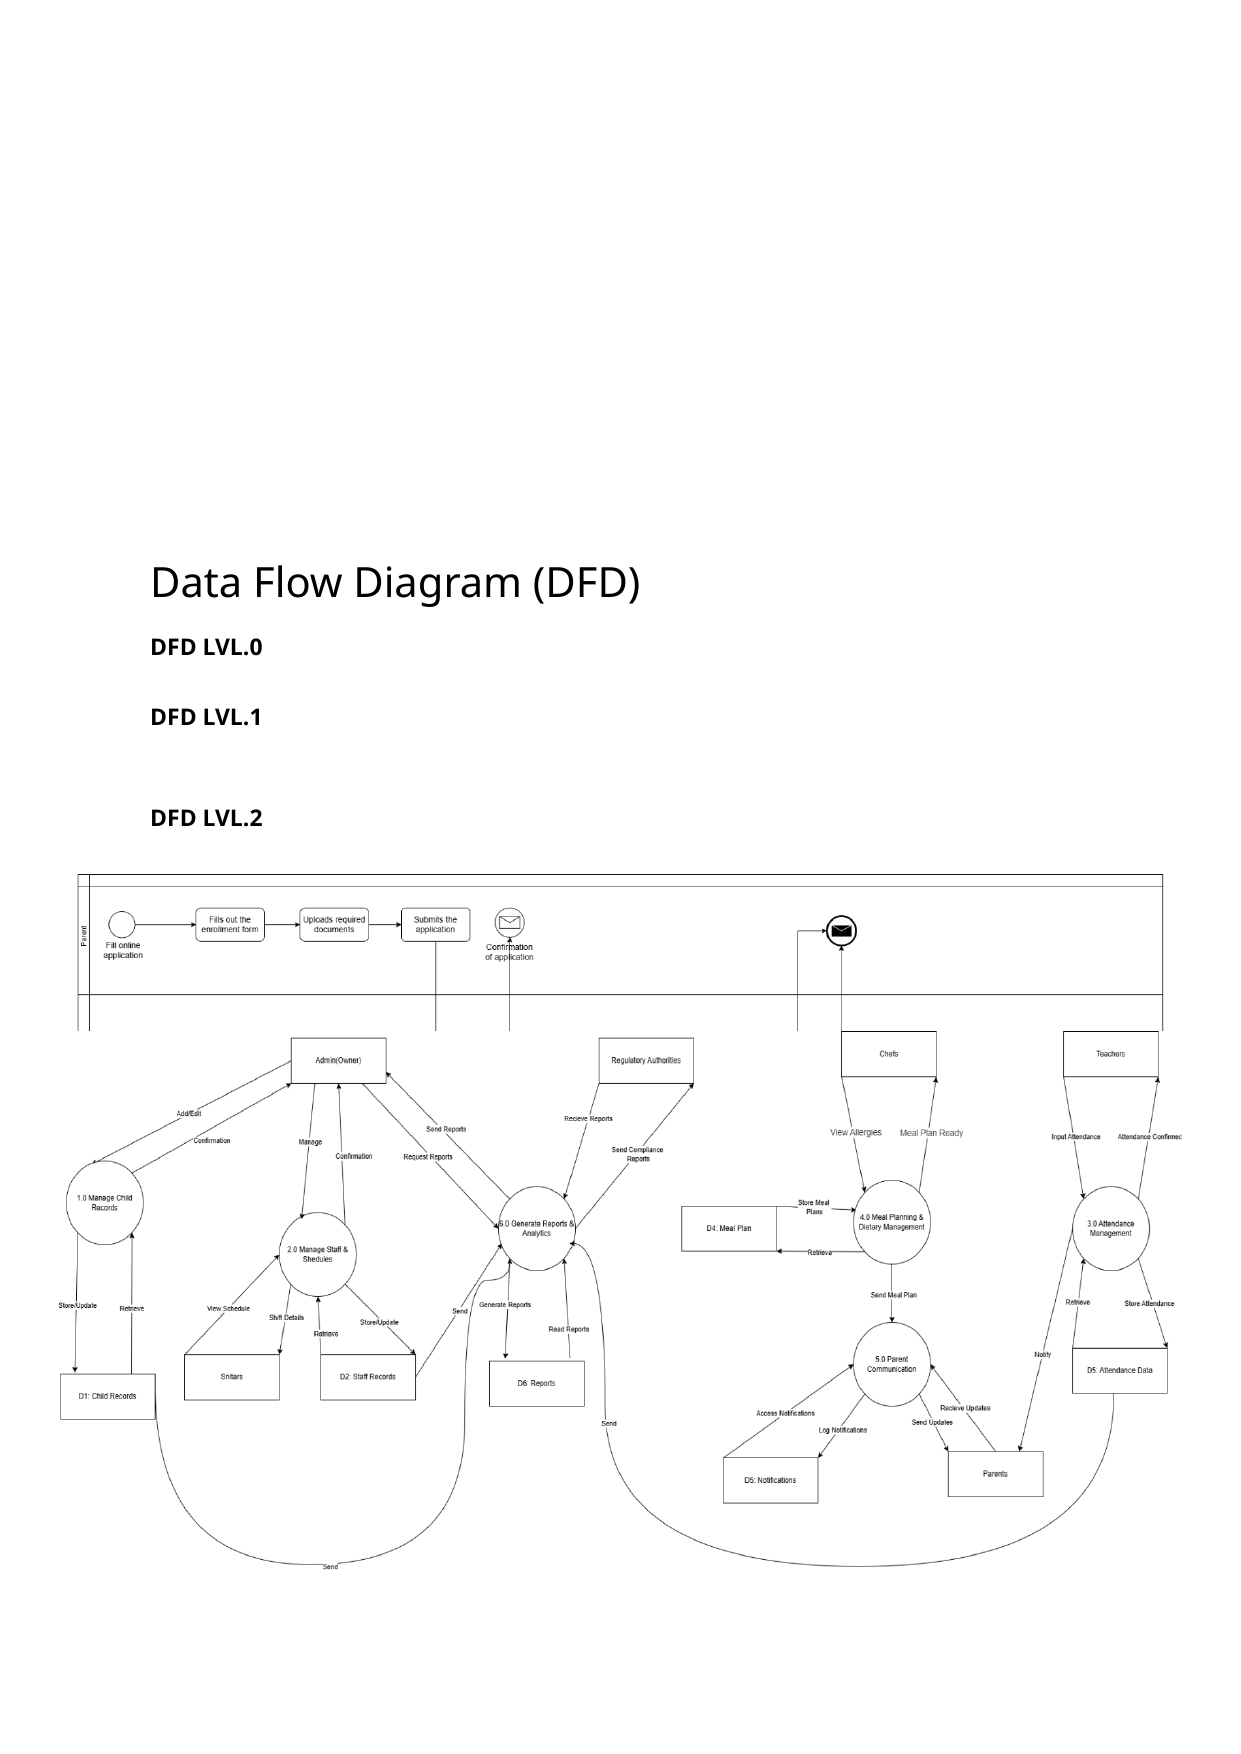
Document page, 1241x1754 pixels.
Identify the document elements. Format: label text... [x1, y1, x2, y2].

text Data Flow Diagram (DFD) [150, 553, 1090, 610]
text DFD LVL.2 [150, 802, 1090, 833]
text DFD LVL.0 [150, 631, 1090, 662]
text DFD LVL.1 [150, 701, 1090, 732]
picture [58, 874, 1182, 1571]
